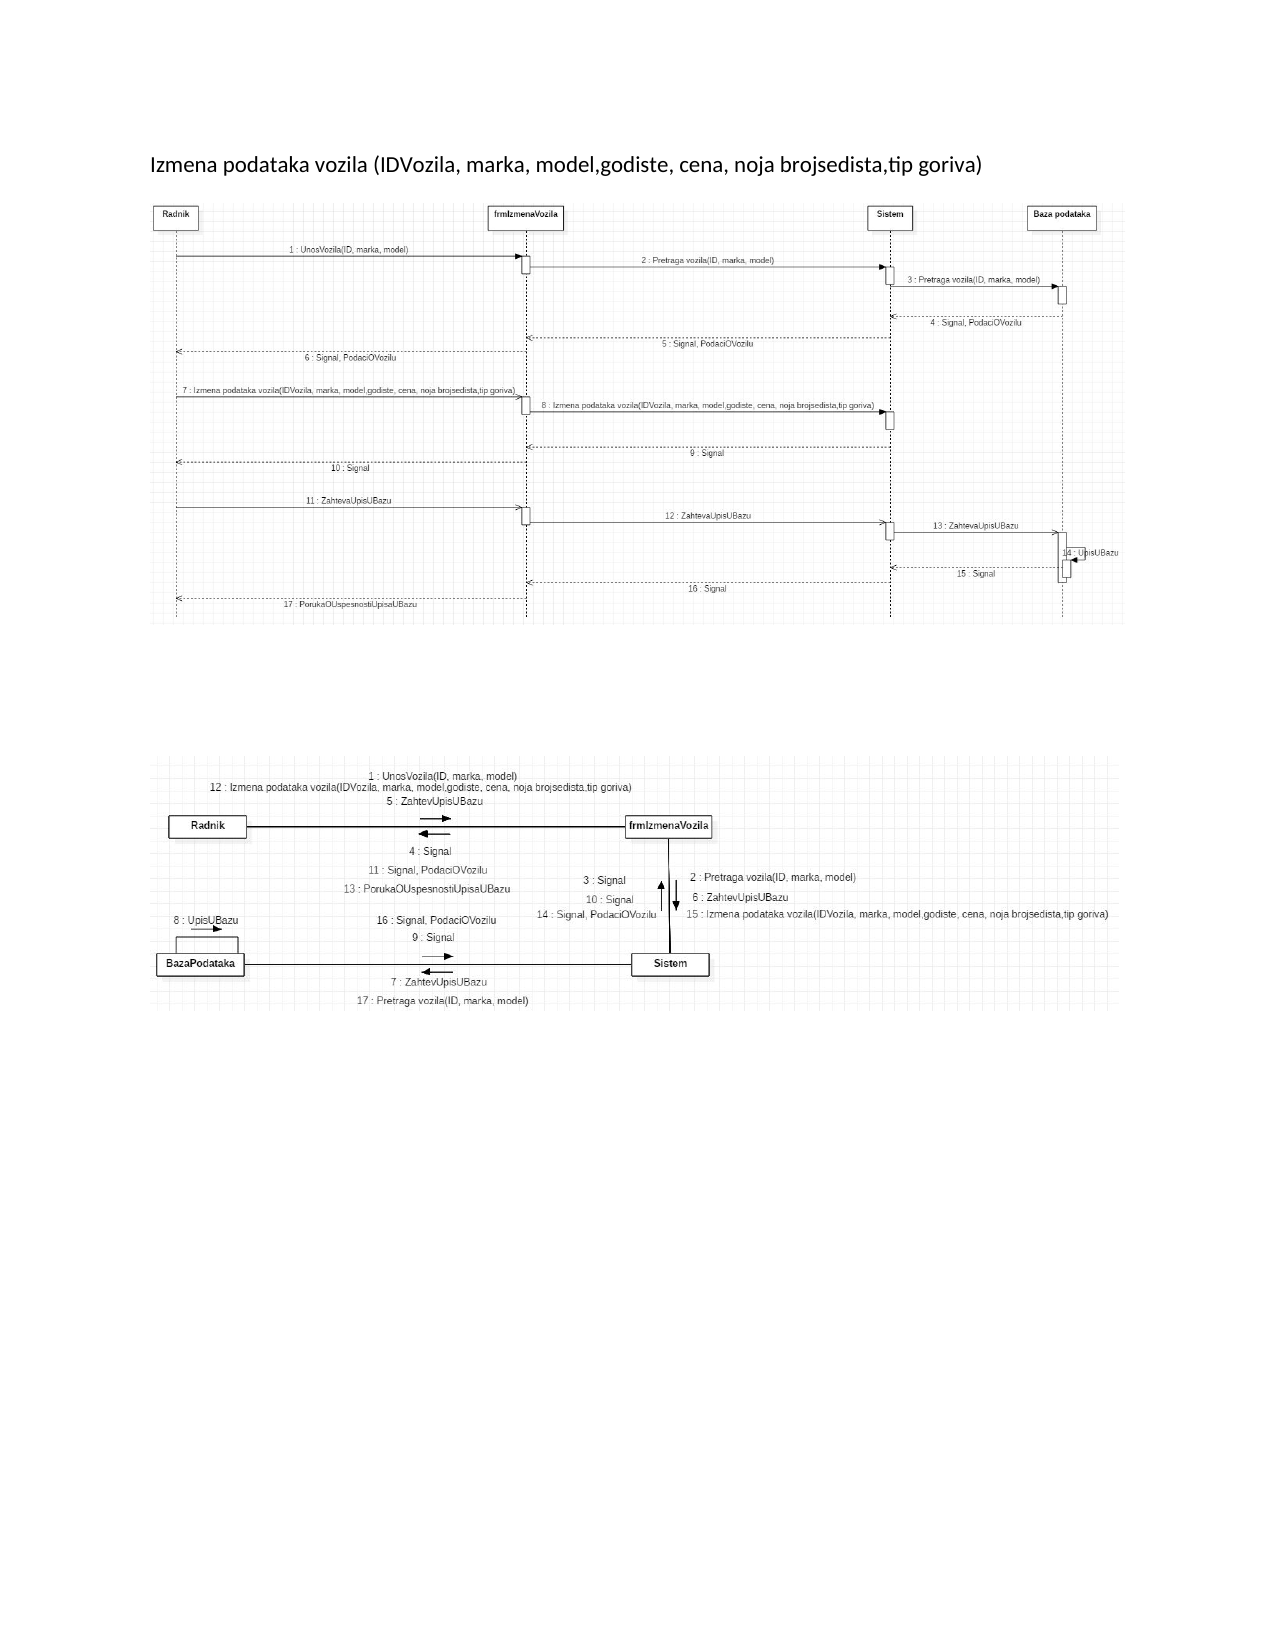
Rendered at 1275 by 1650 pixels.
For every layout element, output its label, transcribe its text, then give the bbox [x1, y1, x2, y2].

text Izmena podataka vozila (IDVozila, marka, model,godiste, cena, noja brojsedista,tip goriva) [150, 150, 1125, 178]
picture [150, 203, 1125, 625]
picture [150, 756, 1119, 1011]
